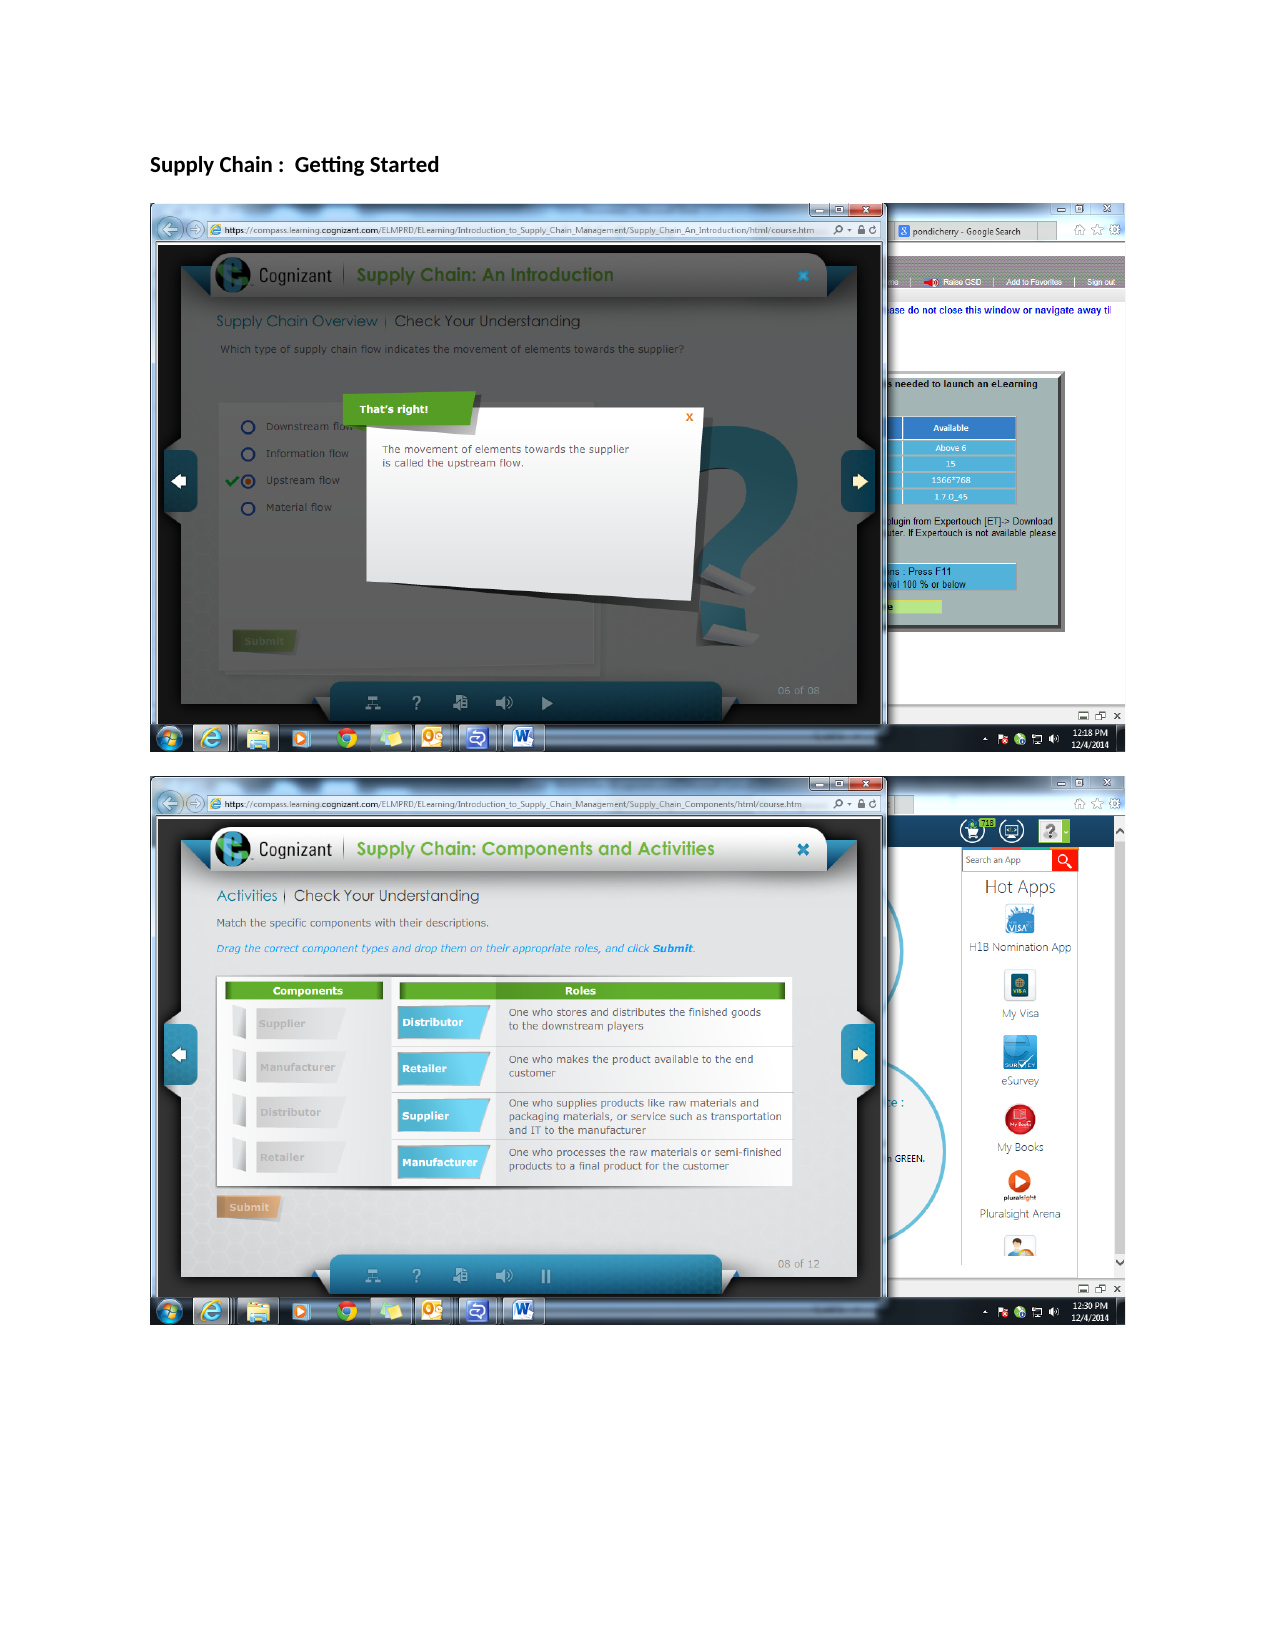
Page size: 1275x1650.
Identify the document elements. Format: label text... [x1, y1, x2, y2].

picture [150, 203, 1125, 752]
picture [150, 776, 1125, 1325]
text Supply Chain : Getting Started [150, 150, 1125, 178]
